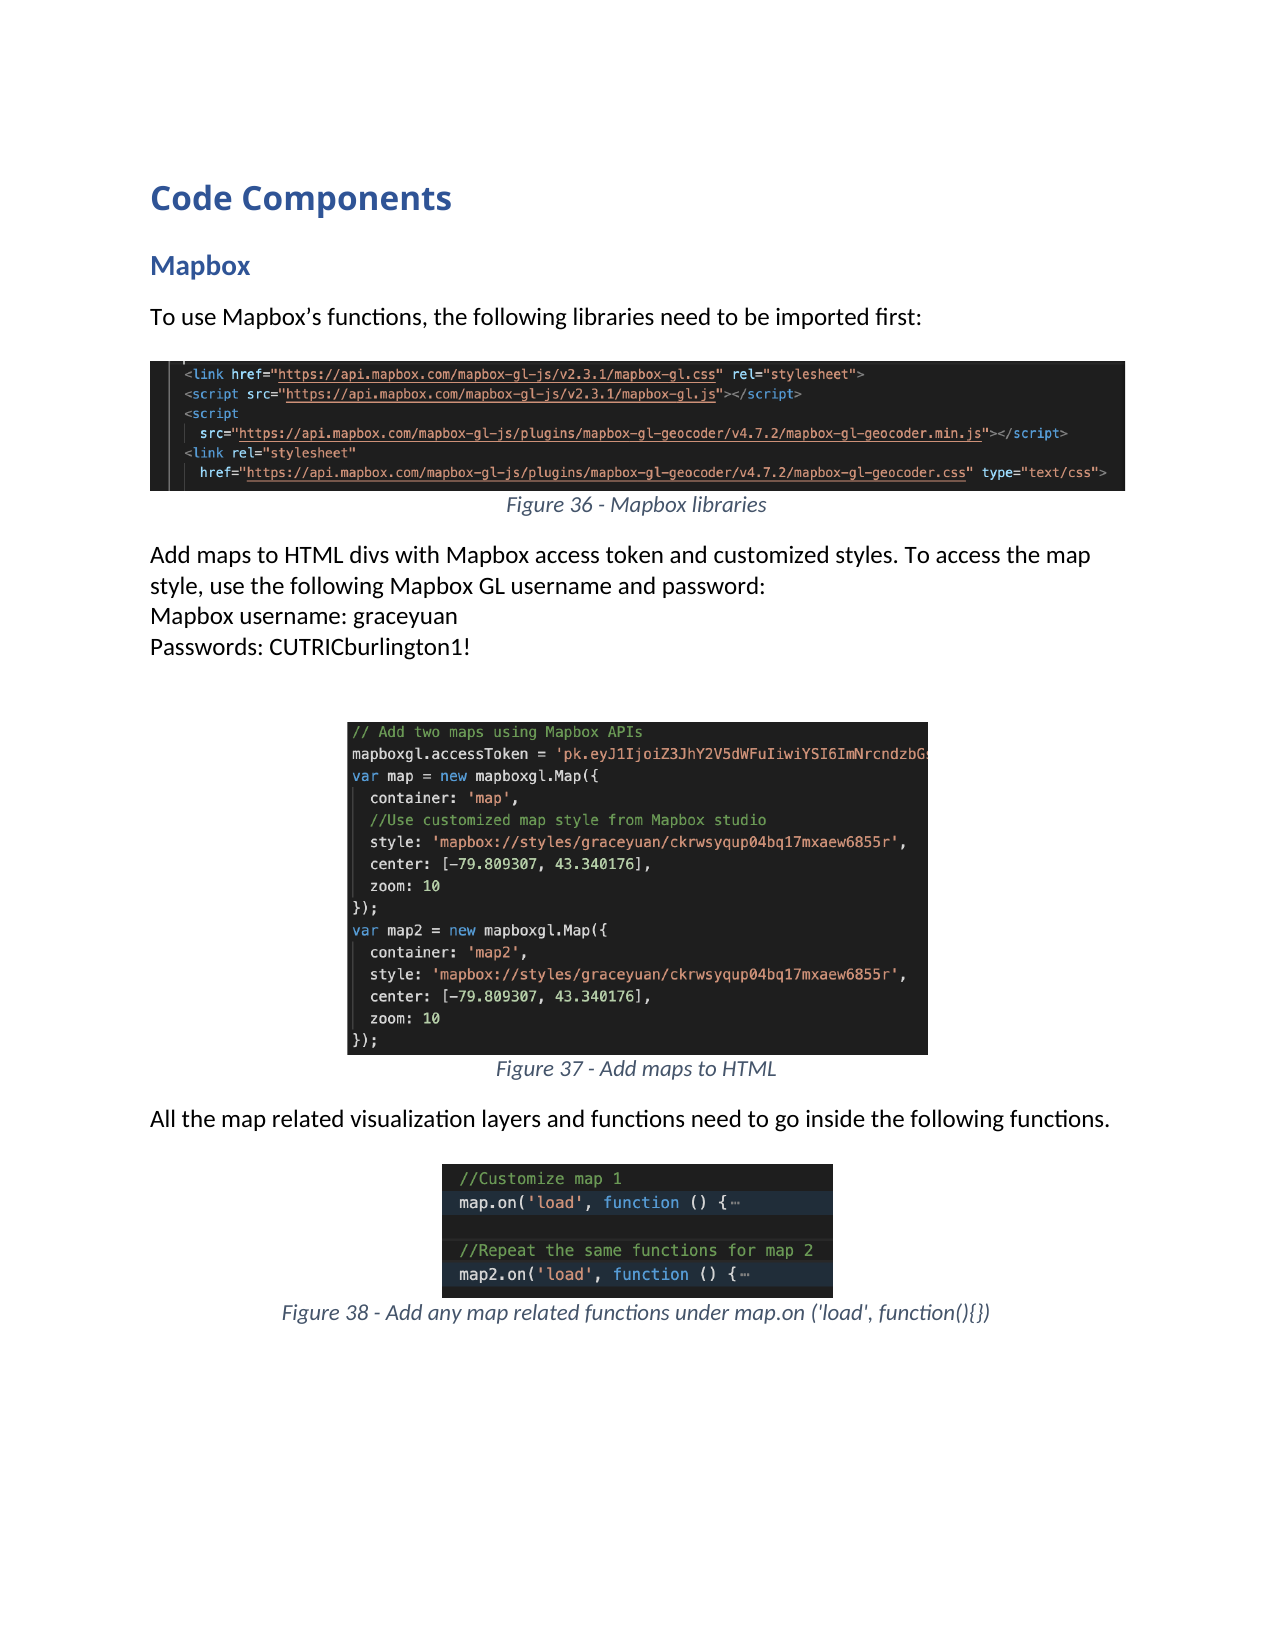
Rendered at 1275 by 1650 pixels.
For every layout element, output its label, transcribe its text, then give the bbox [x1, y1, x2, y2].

text Mapbox username: graceyuan [150, 600, 1125, 631]
text To use Mapbox’s functions, the following libraries need to be imported first: [150, 301, 1125, 331]
text Figure - Add any map related functions under map.on ('load', function(){}) [150, 1298, 1125, 1326]
text Figure - Mapbox libraries [150, 491, 1125, 518]
subtitle Mapbox [150, 247, 1125, 283]
subtitle Code Components [150, 175, 1125, 220]
text All the map related visualization layers and functions need to go inside the following functions. [150, 1103, 1125, 1134]
text Figure - Add maps to HTML [150, 1054, 1125, 1082]
picture [150, 361, 1125, 491]
picture [442, 1164, 833, 1298]
picture [347, 722, 928, 1055]
text Passwords: CUTRICburlington1! [150, 631, 1125, 661]
text Add maps to HTML divs with Mapbox access token and customized styles. To access the map style, use the following Mapbox GL username and password: [150, 539, 1125, 600]
